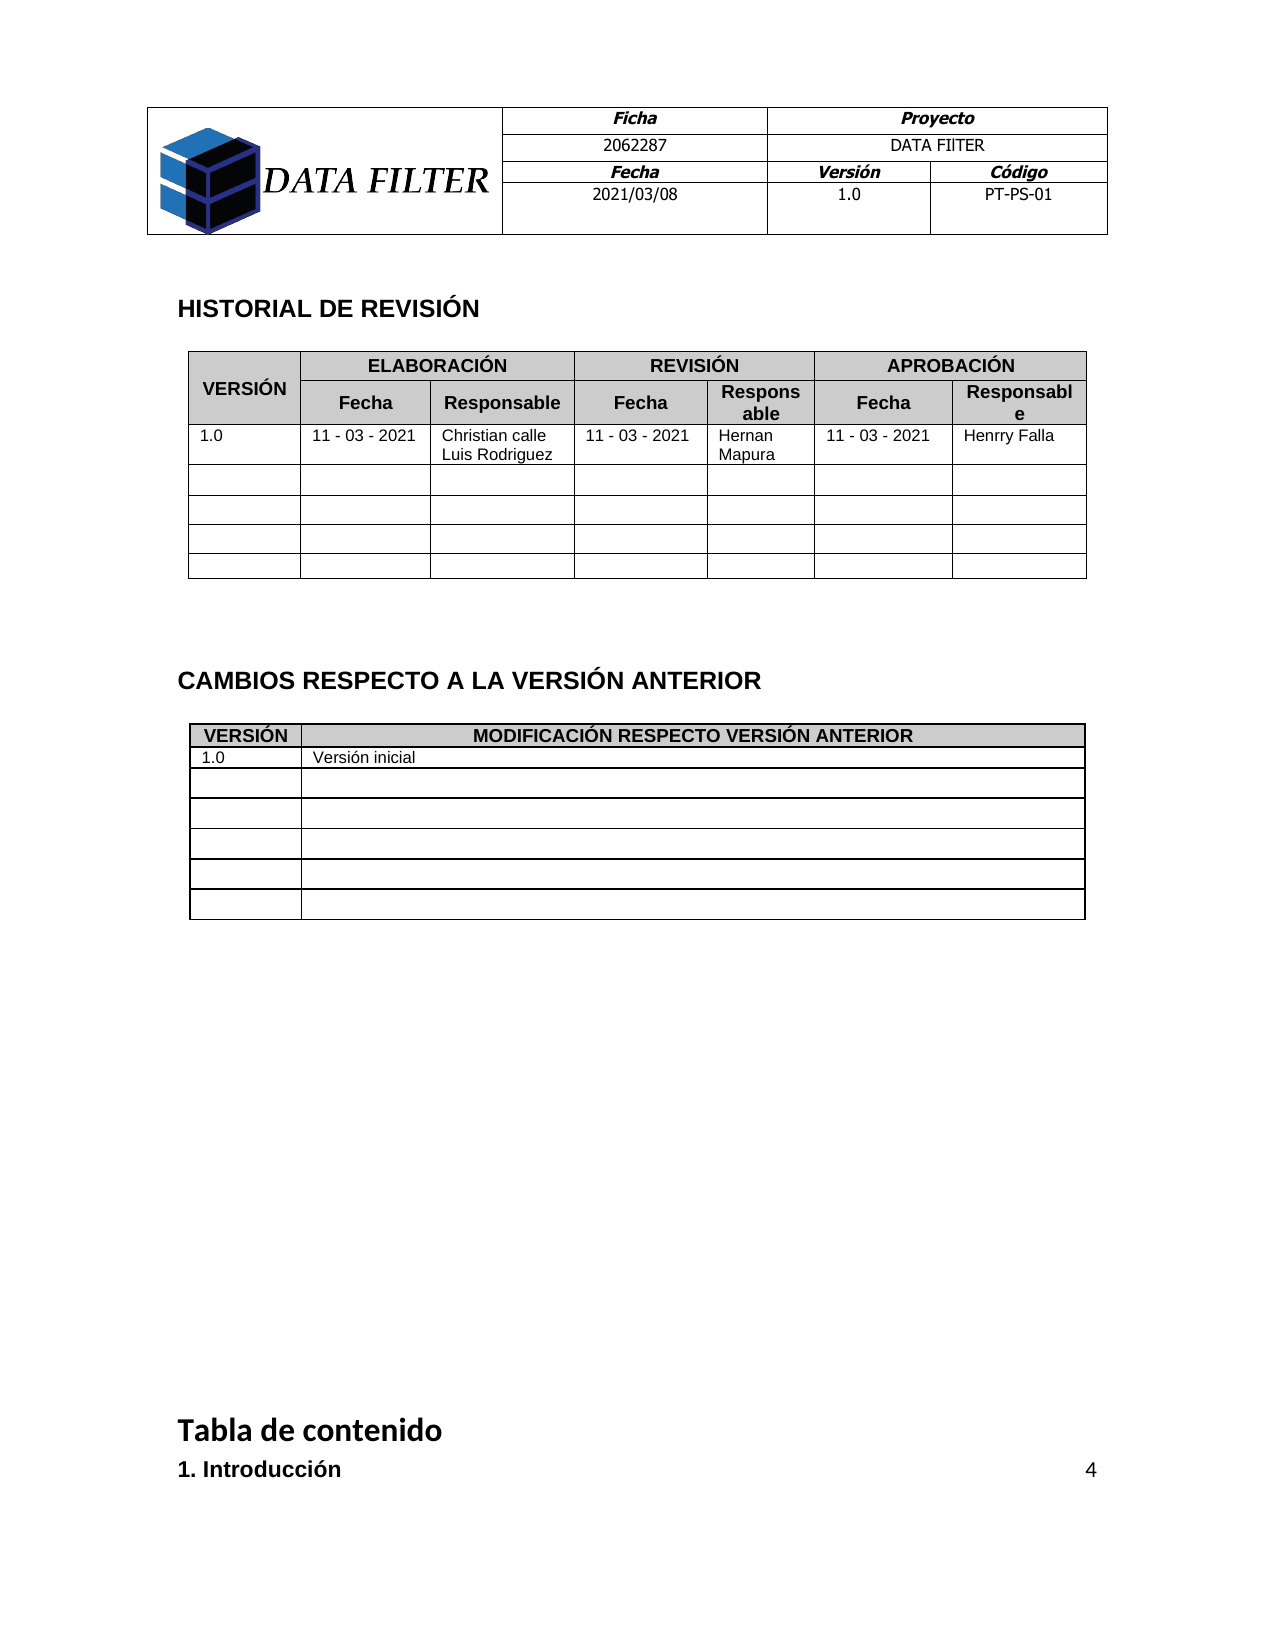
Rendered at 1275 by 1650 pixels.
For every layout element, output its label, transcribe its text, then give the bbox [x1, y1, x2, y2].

table_cell [189, 554, 300, 578]
table_header VERSIÓN [189, 352, 300, 424]
table_header APROBACIÓN [815, 352, 1086, 380]
table_header REVISIÓN [575, 352, 814, 380]
table_cell [575, 465, 707, 495]
table_cell Hernan Mapura [708, 425, 814, 464]
table_cell [815, 496, 952, 524]
table_cell [953, 465, 1086, 495]
table_cell [815, 525, 952, 553]
table_cell [815, 554, 952, 578]
table_cell Responsable [431, 381, 574, 424]
table_cell [302, 890, 1084, 918]
table_cell [191, 769, 301, 797]
table_cell Versión inicial [302, 748, 1084, 767]
table_cell [708, 465, 814, 495]
table_cell [191, 829, 301, 858]
table_cell [575, 496, 707, 524]
table_cell Fecha [815, 381, 952, 424]
table_cell [302, 829, 1084, 858]
table_cell 11 - 03 - 2021 [301, 425, 430, 464]
table_cell 11 - 03 - 2021 [815, 425, 952, 464]
table_cell [302, 799, 1084, 828]
table_cell [708, 496, 814, 524]
table_cell [189, 525, 300, 553]
table_cell Responsable [953, 381, 1086, 424]
table_cell 1.0 [189, 425, 300, 464]
text HISTORIAL DE REVISIÓN [177, 293, 1098, 322]
table_cell [191, 799, 301, 828]
table_cell [302, 769, 1084, 797]
text CAMBIOS RESPECTO A LA VERSIÓN ANTERIOR [177, 666, 1098, 694]
table_cell [189, 465, 300, 495]
table_cell [431, 496, 574, 524]
text Tabla de contenido [177, 1409, 1098, 1449]
picture [160, 128, 490, 235]
table_cell Henrry Falla [953, 425, 1086, 464]
table_cell [708, 525, 814, 553]
table_cell [189, 496, 300, 524]
table_cell 11 - 03 - 2021 [575, 425, 707, 464]
table_cell 1.0 [191, 748, 301, 767]
table_cell [431, 525, 574, 553]
table_cell [191, 890, 301, 918]
table_cell [953, 554, 1086, 578]
table_cell [302, 860, 1084, 888]
table_cell [301, 465, 430, 495]
table_cell [301, 525, 430, 553]
table_header VERSIÓN [191, 725, 301, 746]
table_cell [431, 465, 574, 495]
table_cell [575, 525, 707, 553]
table_header MODIFICACIÓN RESPECTO VERSIÓN ANTERIOR [302, 725, 1084, 746]
table_cell [815, 465, 952, 495]
table_cell [953, 525, 1086, 553]
table_cell [301, 554, 430, 578]
table_cell Fecha [301, 381, 430, 424]
table_cell [191, 860, 301, 888]
table_cell Responsable [708, 381, 814, 424]
table_cell [953, 496, 1086, 524]
table_cell Fecha [575, 381, 707, 424]
table_cell Christian calle Luis Rodriguez [431, 425, 574, 464]
table_cell [431, 554, 574, 578]
table_cell [575, 554, 707, 578]
table_header ELABORACIÓN [301, 352, 574, 380]
table_cell [708, 554, 814, 578]
table_cell [301, 496, 430, 524]
